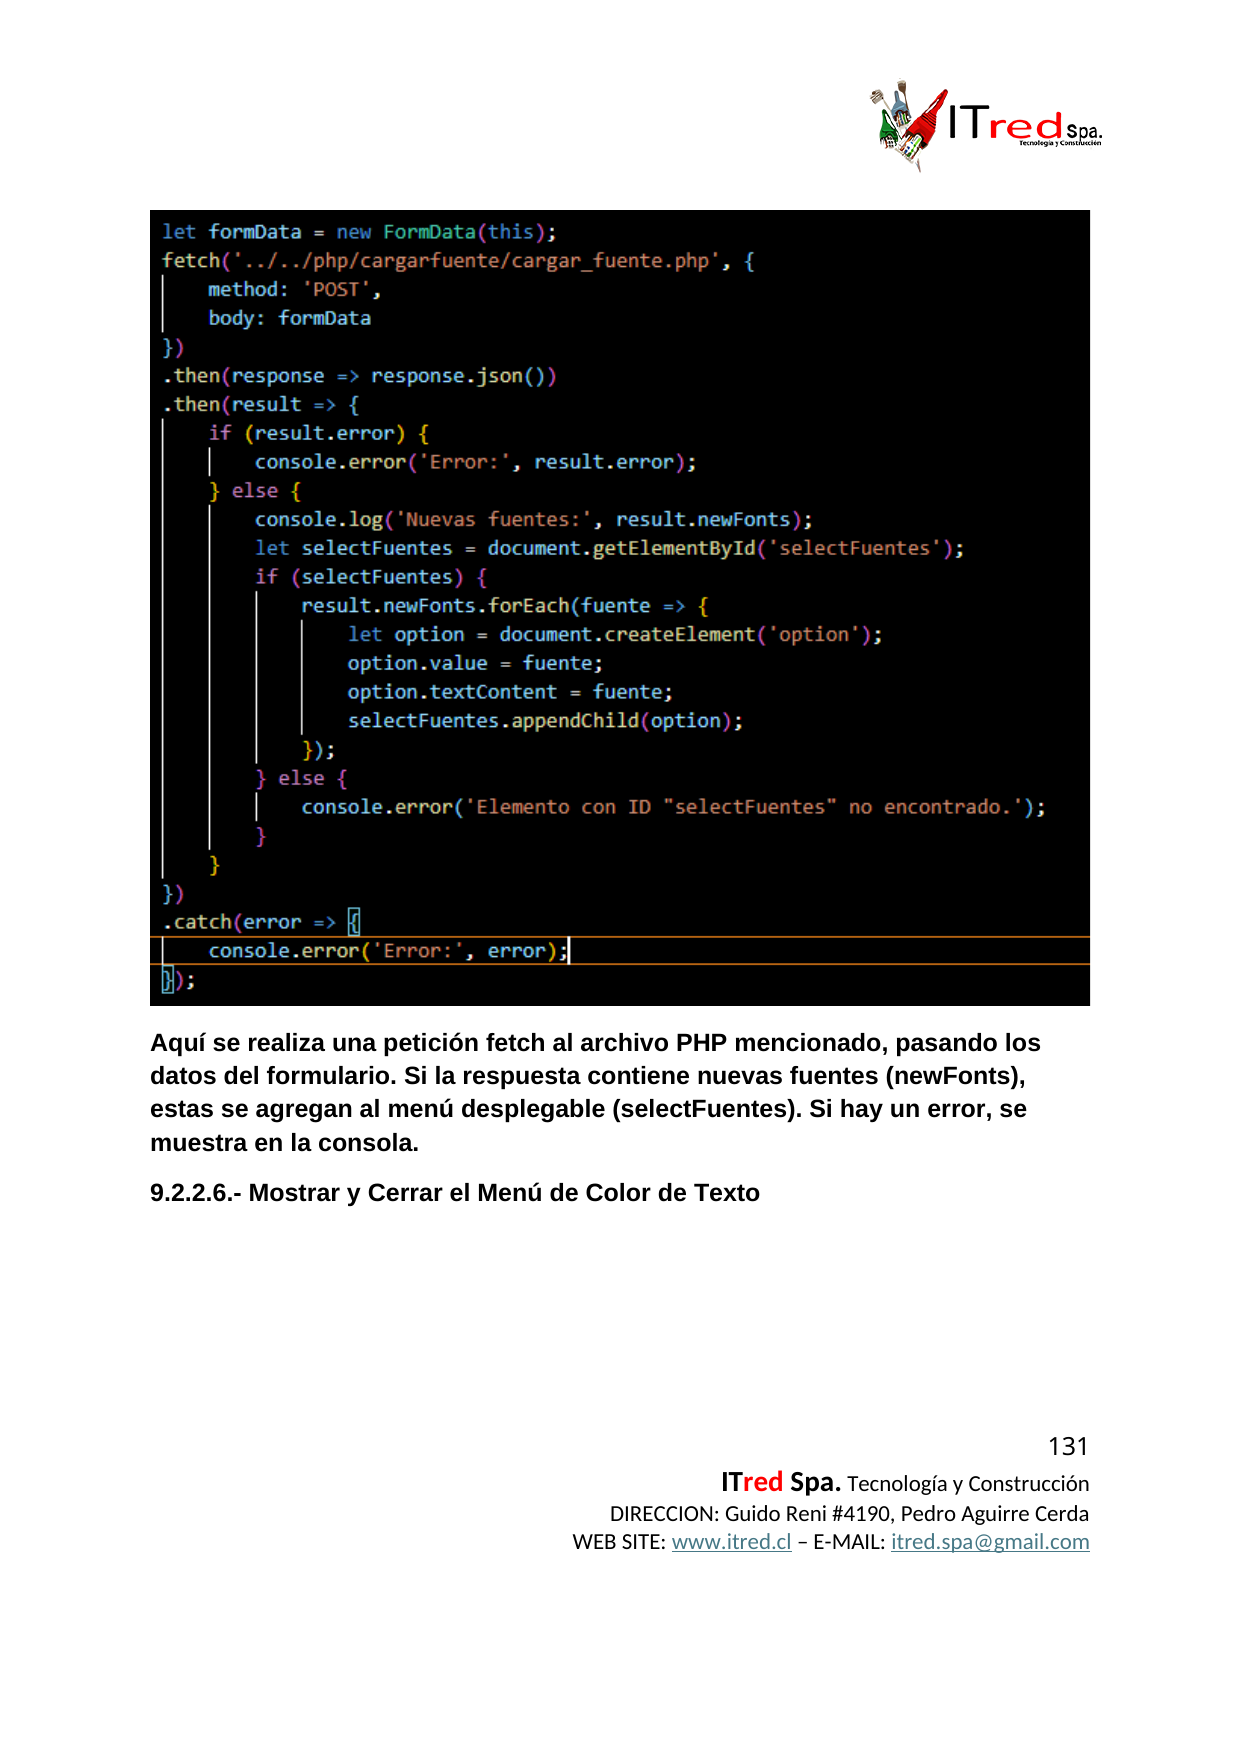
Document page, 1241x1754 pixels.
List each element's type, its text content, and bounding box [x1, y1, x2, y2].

picture [150, 210, 1091, 1006]
text 9.2.2.6.- Mostrar y Cerrar el Menú de Color de Texto [150, 1178, 1090, 1207]
picture [868, 77, 1102, 174]
text Aquí se realiza una petición fetch al archivo PHP mencionado, pasando los datos del formulario. Si la respuesta contiene nuevas fuentes (newFonts), estas se agregan al menú desplegable (selectFuentes). Si hay un error, se muestra en la consola. [150, 1028, 1090, 1157]
